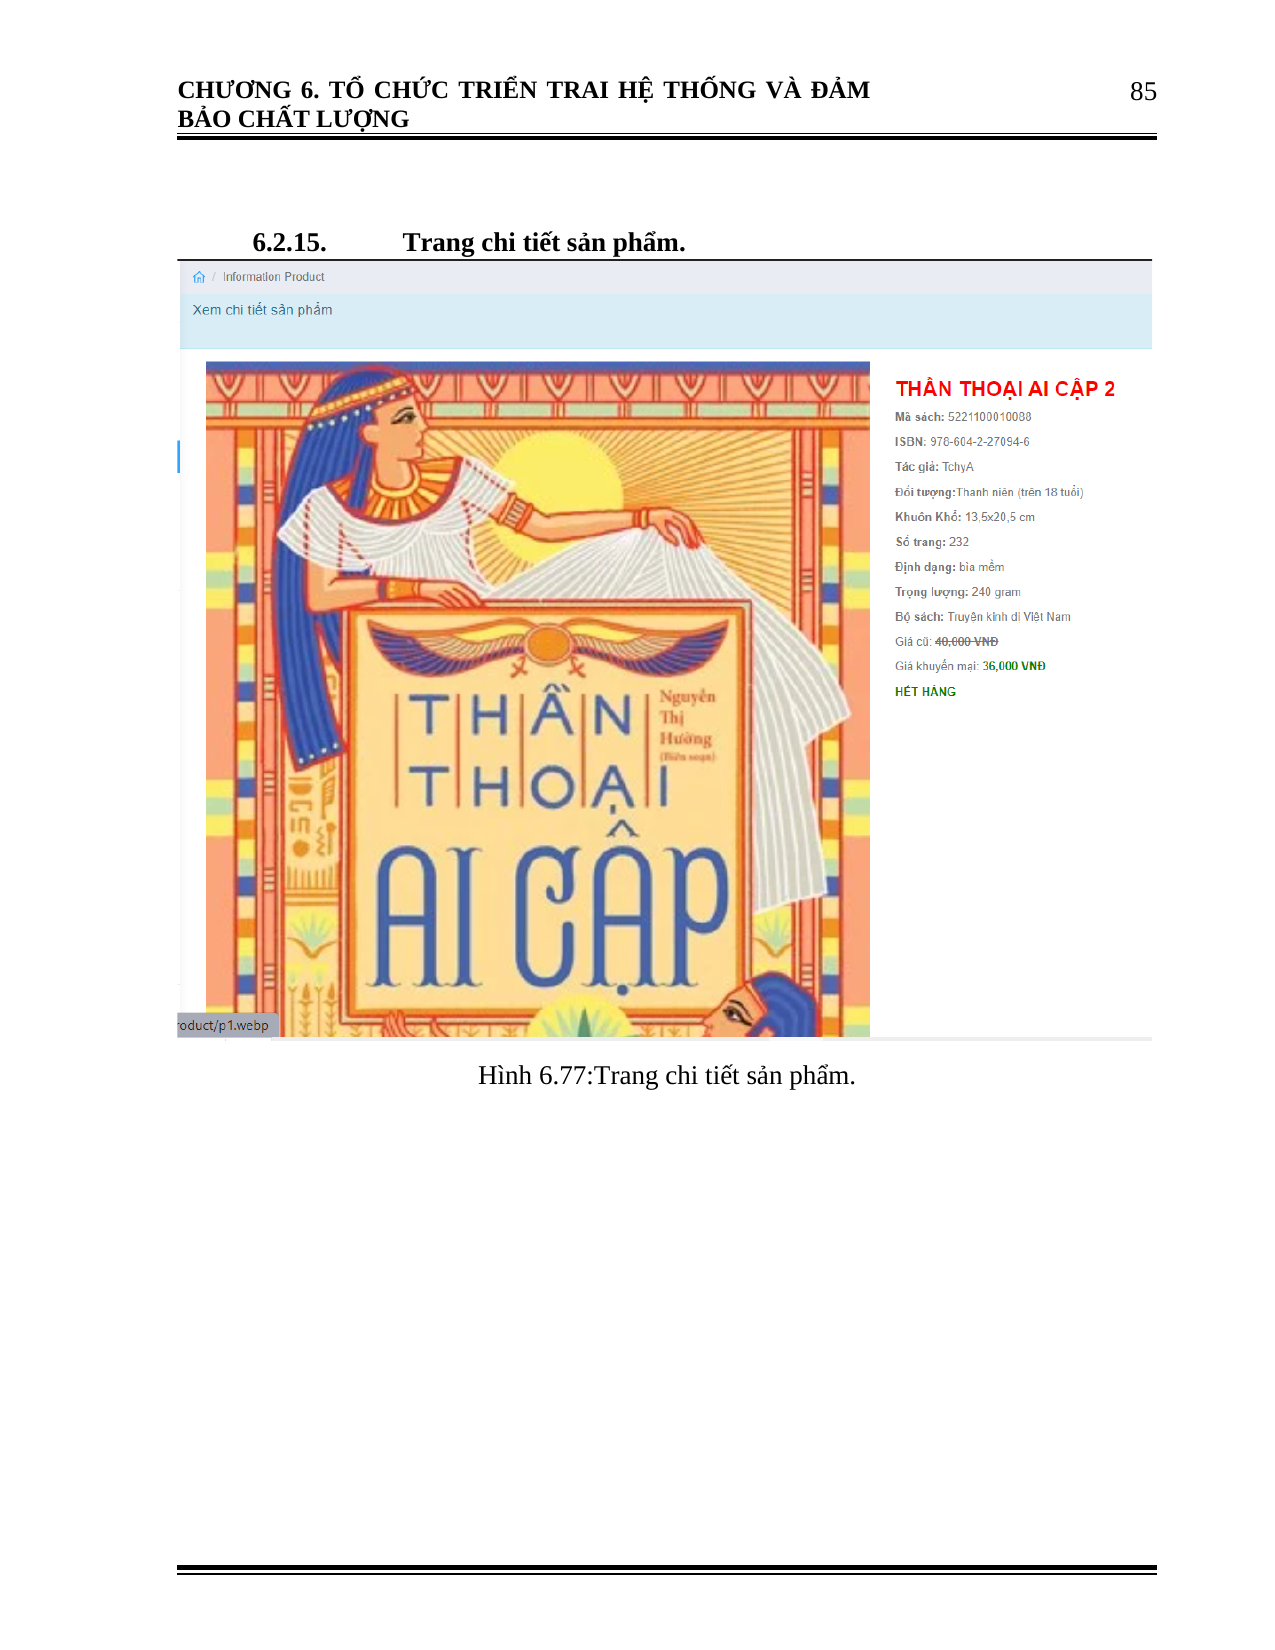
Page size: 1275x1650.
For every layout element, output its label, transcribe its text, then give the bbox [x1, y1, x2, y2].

subtitle Trang chi tiết sản phẩm. [252, 226, 1157, 257]
picture [177, 259, 1153, 1041]
